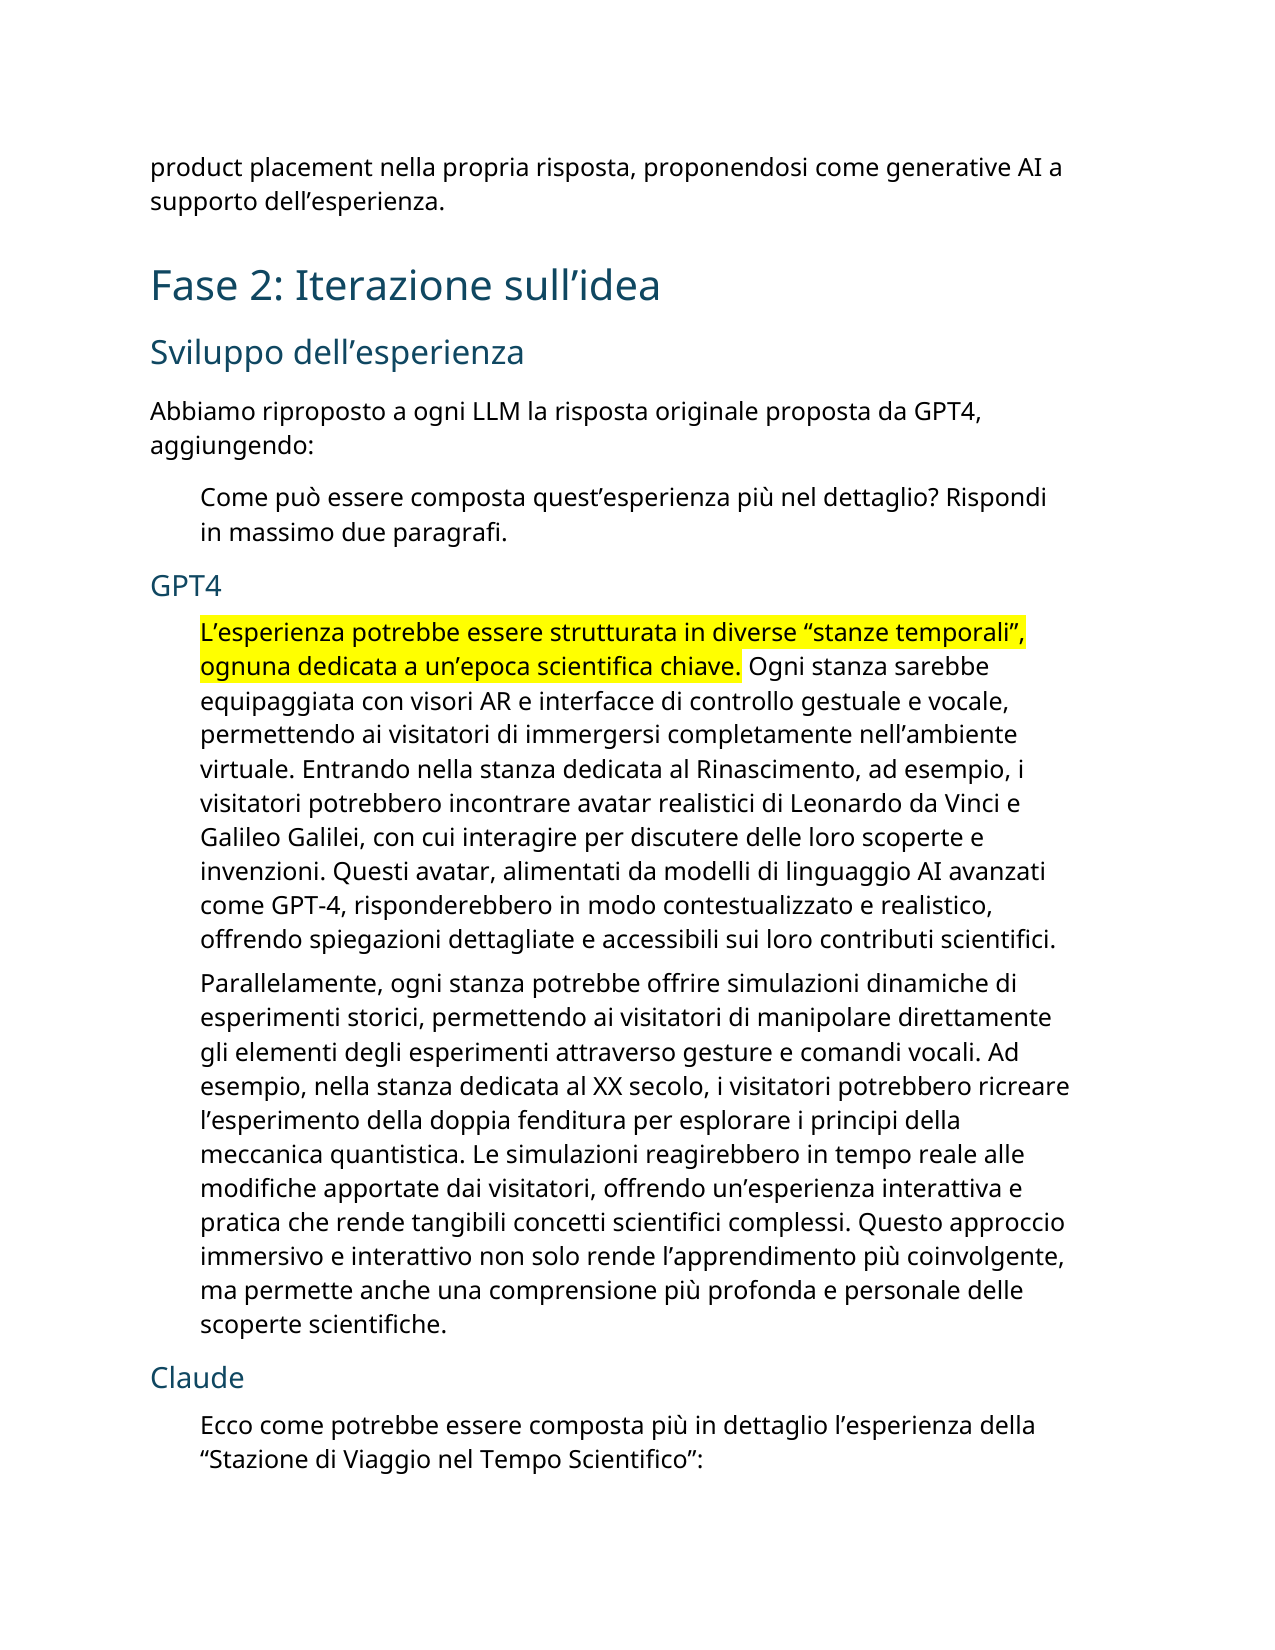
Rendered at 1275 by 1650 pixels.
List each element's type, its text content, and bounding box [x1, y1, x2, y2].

text Come può essere composta quest’esperienza più nel dettaglio? Rispondi in massimo due paragrafi. [200, 480, 1075, 548]
text Parallelamente, ogni stanza potrebbe offrire simulazioni dinamiche di esperimenti storici, permettendo ai visitatori di manipolare direttamente gli elementi degli esperimenti attraverso gesture e comandi vocali. Ad esempio, nella stanza dedicata al XX secolo, i visitatori potrebbero ricreare l’esperimento della doppia fenditura per esplorare i principi della meccanica quantistica. Le simulazioni reagirebbero in tempo reale alle modifiche apportate dai visitatori, offrendo un’esperienza interattiva e pratica che rende tangibili concetti scientifici complessi. Questo approccio immersivo e interattivo non solo rende l’apprendimento più coinvolgente, ma permette anche una comprensione più profonda e personale delle scoperte scientifiche. [200, 966, 1075, 1341]
text Ecco come potrebbe essere composta più in dettaglio l’esperienza della “Stazione di Viaggio nel Tempo Scientifico”: [200, 1407, 1075, 1476]
text Abbiamo riproposto a ogni LLM la risposta originale proposta da GPT4, aggiungendo: [150, 393, 1125, 461]
subtitle Fase 2: Iterazione sull’idea [150, 256, 1125, 312]
subtitle Sviluppo dell’esperienza [150, 329, 1125, 374]
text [150, 150, 1125, 218]
subtitle Claude [150, 1357, 1125, 1397]
text L’esperienza potrebbe essere strutturata in diverse “stanze temporali”, ognuna dedicata a un’epoca scientifica chiave. Ogni stanza sarebbe equipaggiata con visori AR e interfacce di controllo gestuale e vocale, permettendo ai visitatori di immergersi completamente nell’ambiente virtuale. Entrando nella stanza dedicata al Rinascimento, ad esempio, i visitatori potrebbero incontrare avatar realistici di Leonardo da Vinci e Galileo Galilei, con cui interagire per discutere delle loro scoperte e invenzioni. Questi avatar, alimentati da modelli di linguaggio AI avanzati come GPT-4, risponderebbero in modo contestualizzato e realistico, offrendo spiegazioni dettagliate e accessibili sui loro contributi scientifici. [200, 615, 1075, 956]
subtitle GPT4 [150, 565, 1125, 604]
